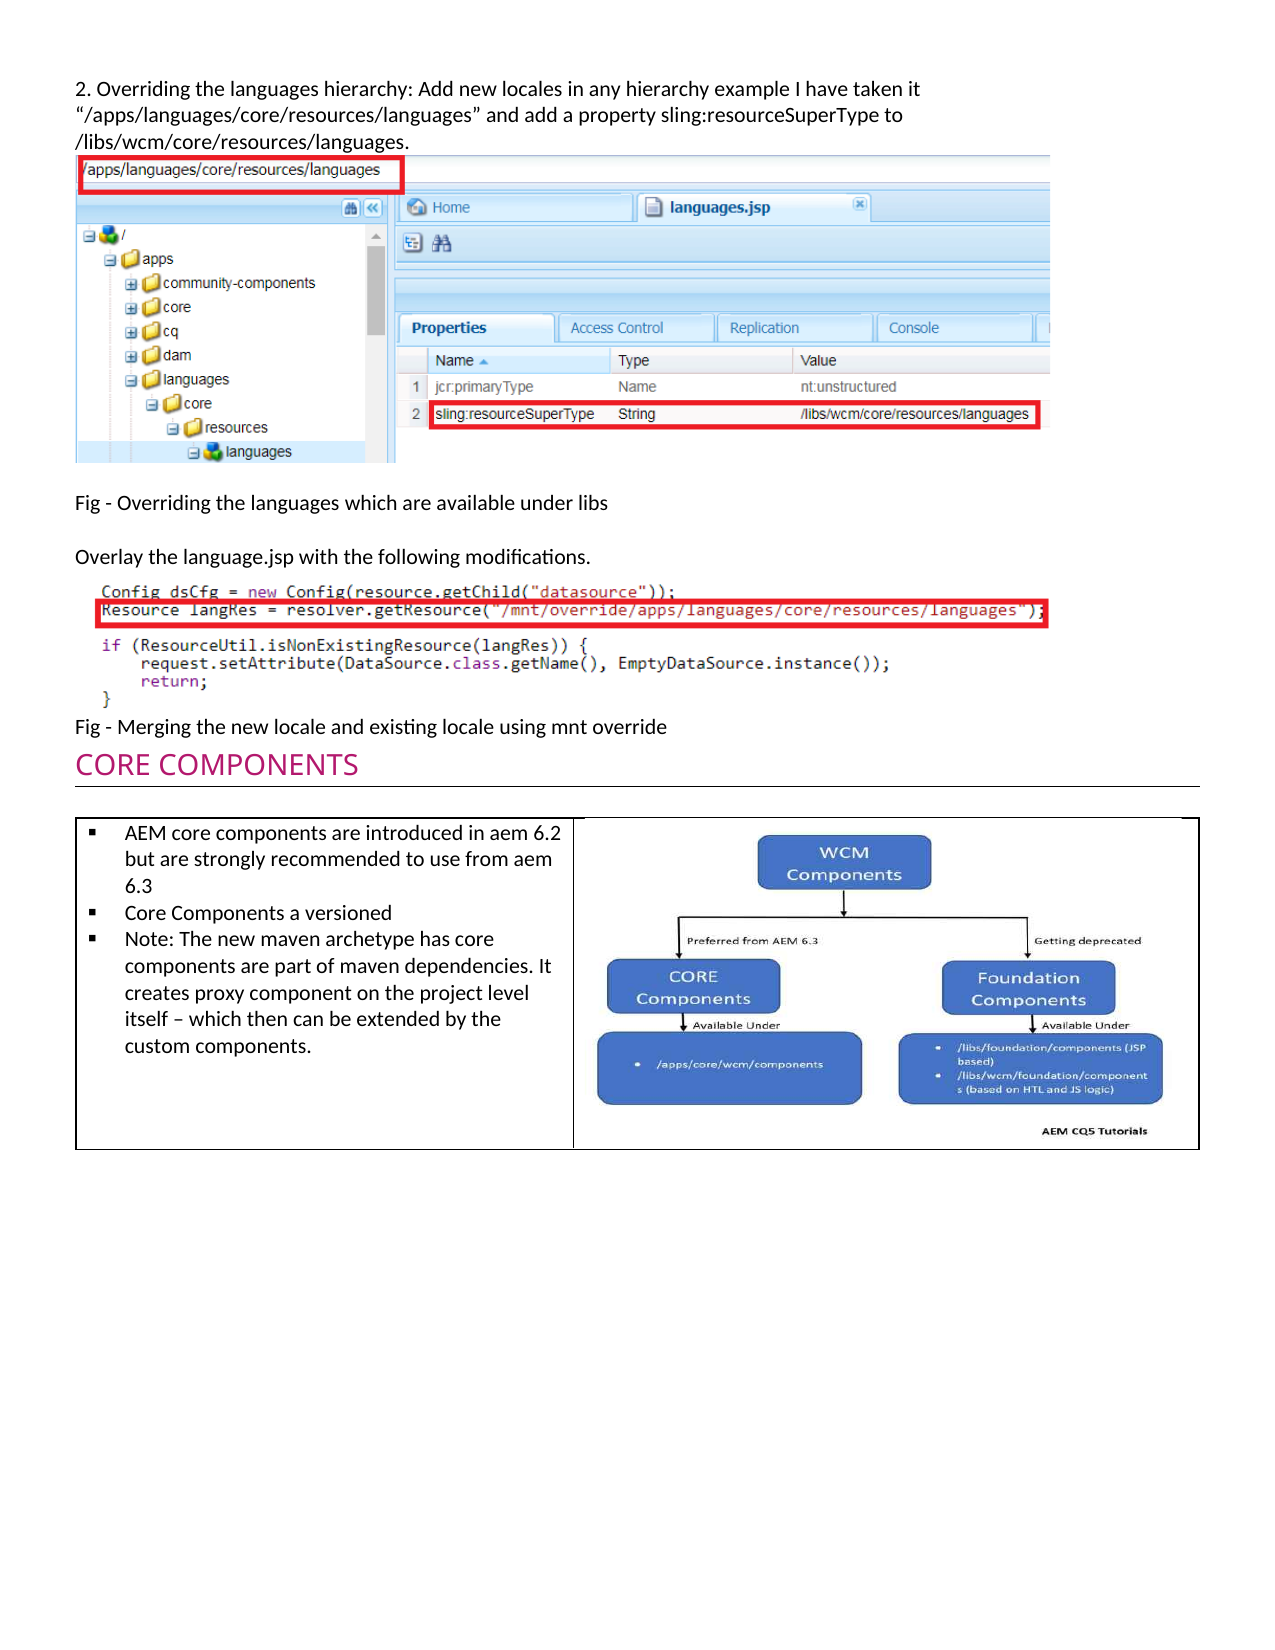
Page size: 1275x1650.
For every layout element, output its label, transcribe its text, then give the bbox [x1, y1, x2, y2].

picture [584, 818, 1182, 1149]
text 2. Overriding the languages hierarchy: Add new locales in any hierarchy example I have taken it “/apps/languages/core/resources/languages” and add a property sling:resourceSuperType to /libs/wcm/core/resources/languages. [75, 75, 1200, 155]
subtitle CORE COMPONENTS [75, 744, 1200, 786]
picture [75, 569, 1050, 714]
table_header [1182, 819, 1198, 1148]
table_header [574, 819, 584, 1148]
text Fig - Overriding the languages which are available under libs [75, 489, 1200, 543]
text Overlay the language.jsp with the following modifications. [75, 543, 1200, 569]
picture [75, 155, 1050, 463]
text Fig - Merging the new locale and existing locale using mnt override [75, 713, 1200, 740]
table_header AEM core components are introduced in aem 6.2 but are strongly recommended to use from aem 6.3 Core Components a versioned Note: The new maven archetype has core components are part of maven dependencies. It creates proxy component on the project level itself – which then can be extended by the custom components. [77, 819, 573, 1148]
